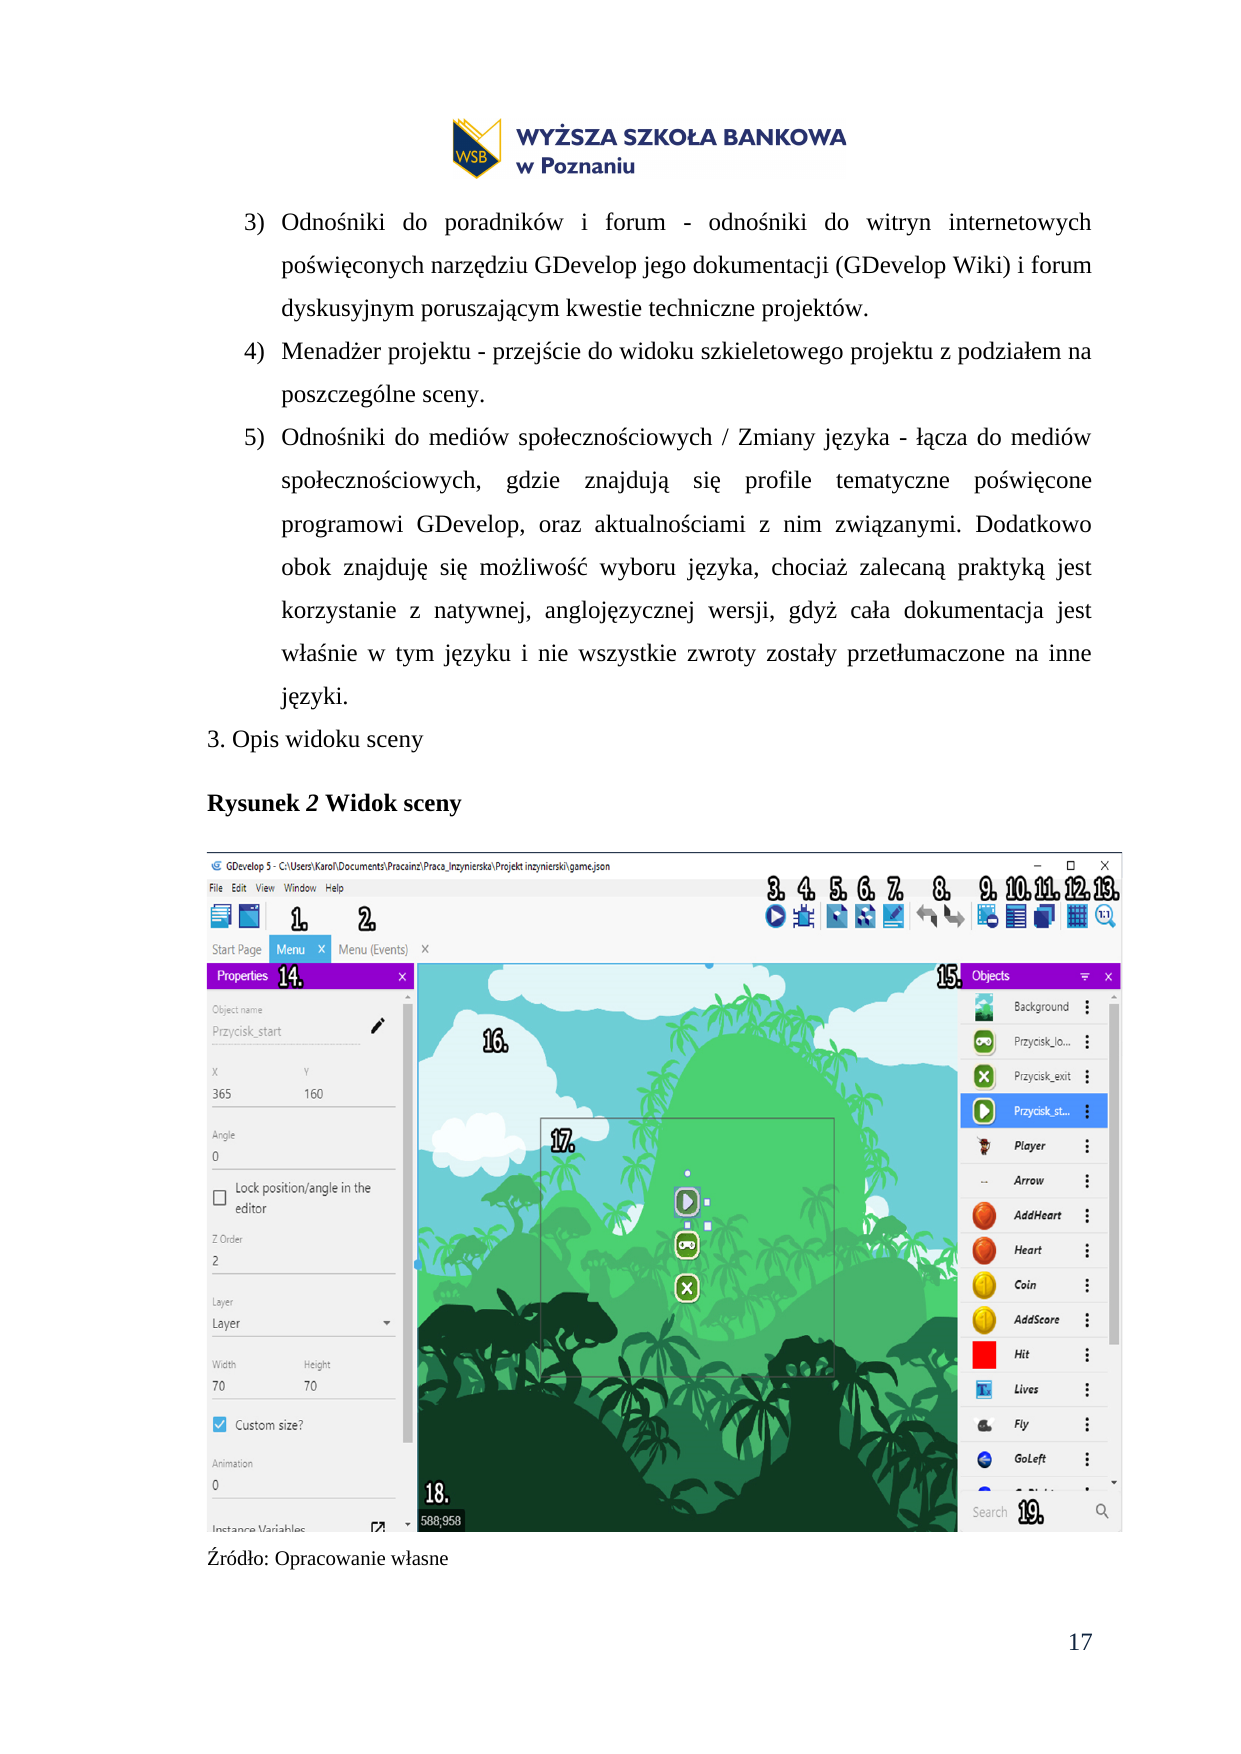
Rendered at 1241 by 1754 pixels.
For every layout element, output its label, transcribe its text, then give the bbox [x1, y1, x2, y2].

text Źródło: Opracowanie własne [207, 1546, 1092, 1570]
list Odnośniki do mediów społecznościowych / Zmiany języka - łącza do mediów społecznościowych, gdzie znajdują się profile tematyczne poświęcone programowi GDevelop, oraz aktualnościami z nim związanymi. Dodatkowo obok znajduję się możliwość wyboru języka, chociaż zalecaną praktyką jest korzystanie z natywnej, anglojęzycznej wersji, gdyż cała dokumentacja jest właśnie w tym języku i nie wszystkie zwroty zostały przetłumaczone na inne języki. [244, 422, 1092, 710]
picture [206, 852, 1123, 1532]
list Odnośniki do poradników i forum - odnośniki do witryn internetowych poświęconych narzędziu GDevelop jego dokumentacji (GDevelop Wiki) i forum dyskusyjnym poruszającym kwestie techniczne projektów. [244, 207, 1092, 322]
picture [452, 118, 847, 179]
text 3. Opis widoku sceny [207, 724, 1092, 753]
text Rysunek 2 Widok sceny [207, 788, 1092, 817]
list Menadżer projektu - przejście do widoku szkieletowego projektu z podziałem na poszczególne sceny. [244, 336, 1092, 408]
